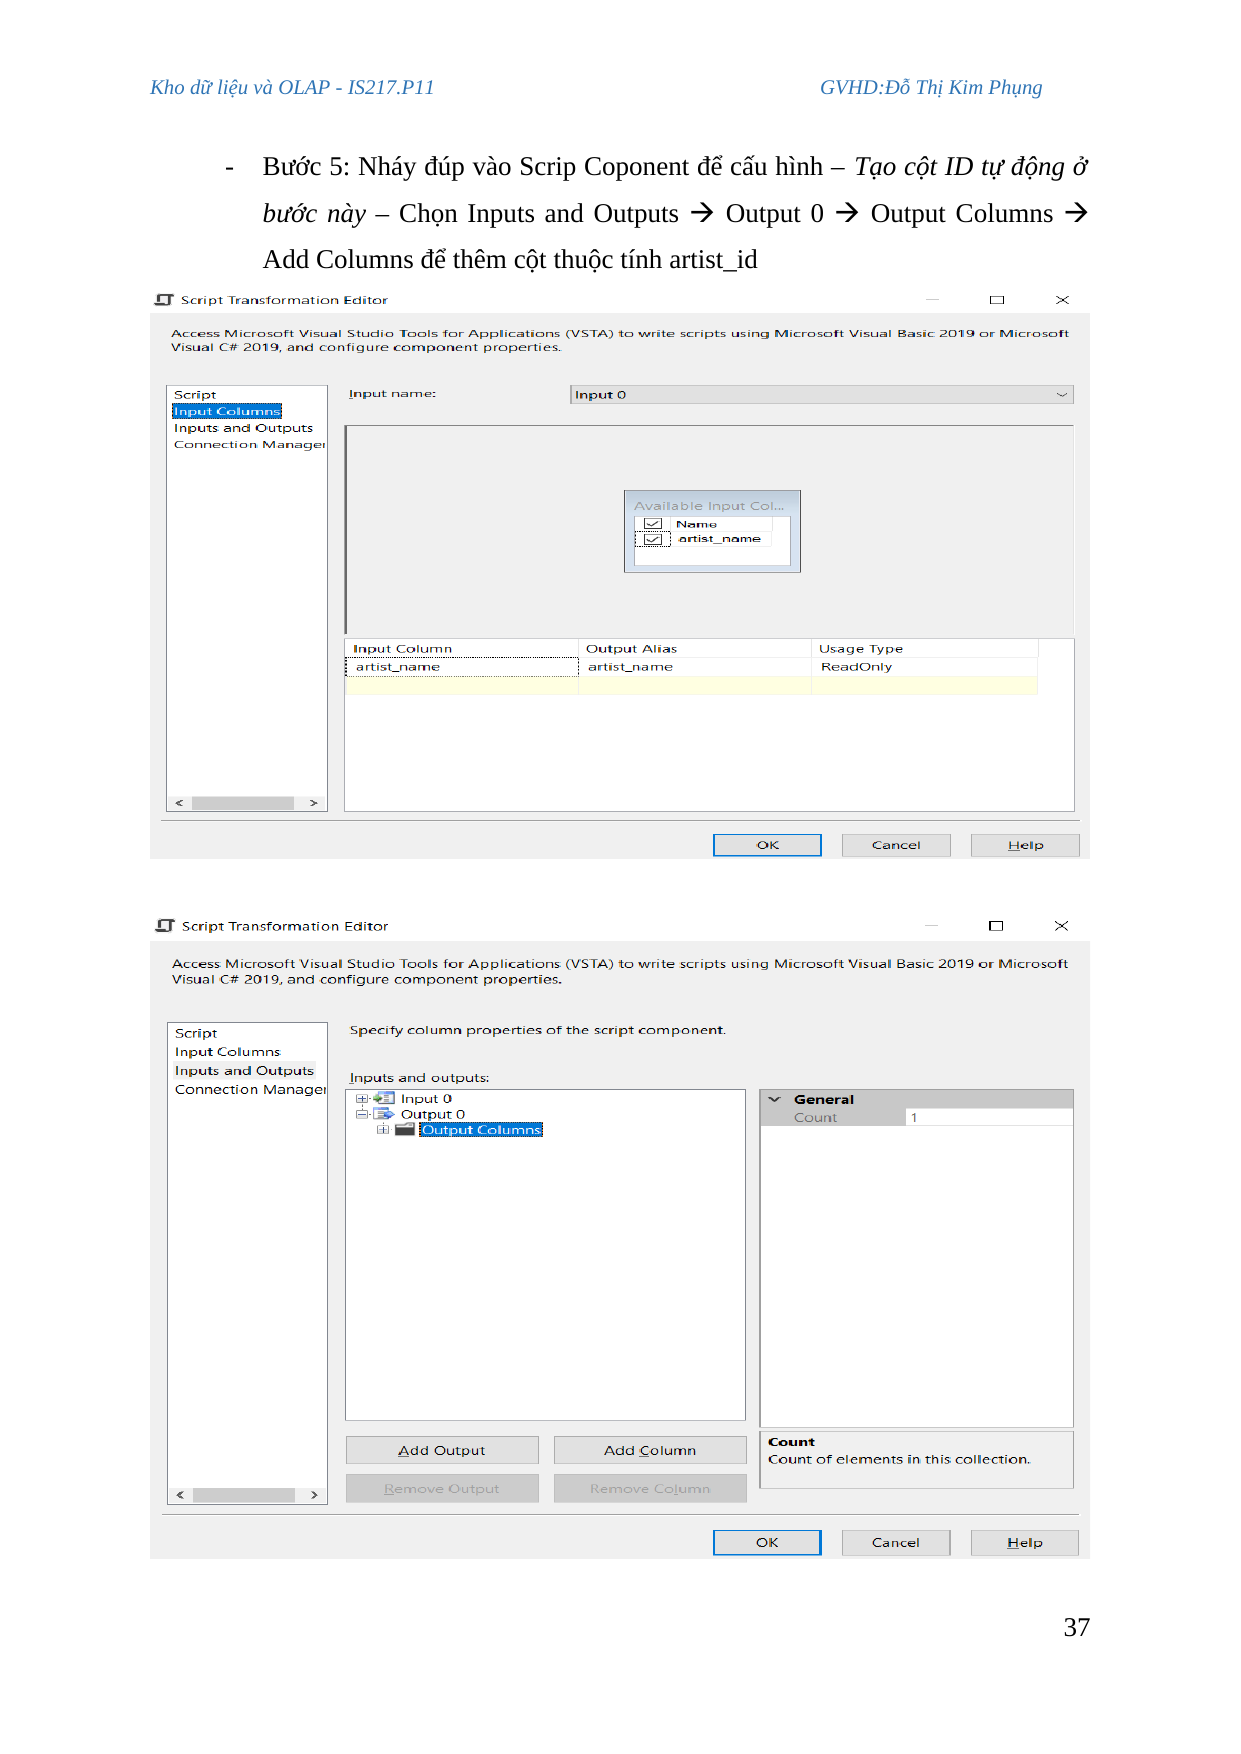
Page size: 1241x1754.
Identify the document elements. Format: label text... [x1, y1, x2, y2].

picture [150, 913, 1091, 1559]
list Bước 5: Nháy đúp vào Scrip Coponent để cấu hình – Tạo cột ID tự động ở bước này – Chọn Inputs and Outputs Output 0 Output Columns Add Columns để thêm cột thuộc tính artist_id [225, 150, 1090, 274]
picture [150, 290, 1090, 859]
